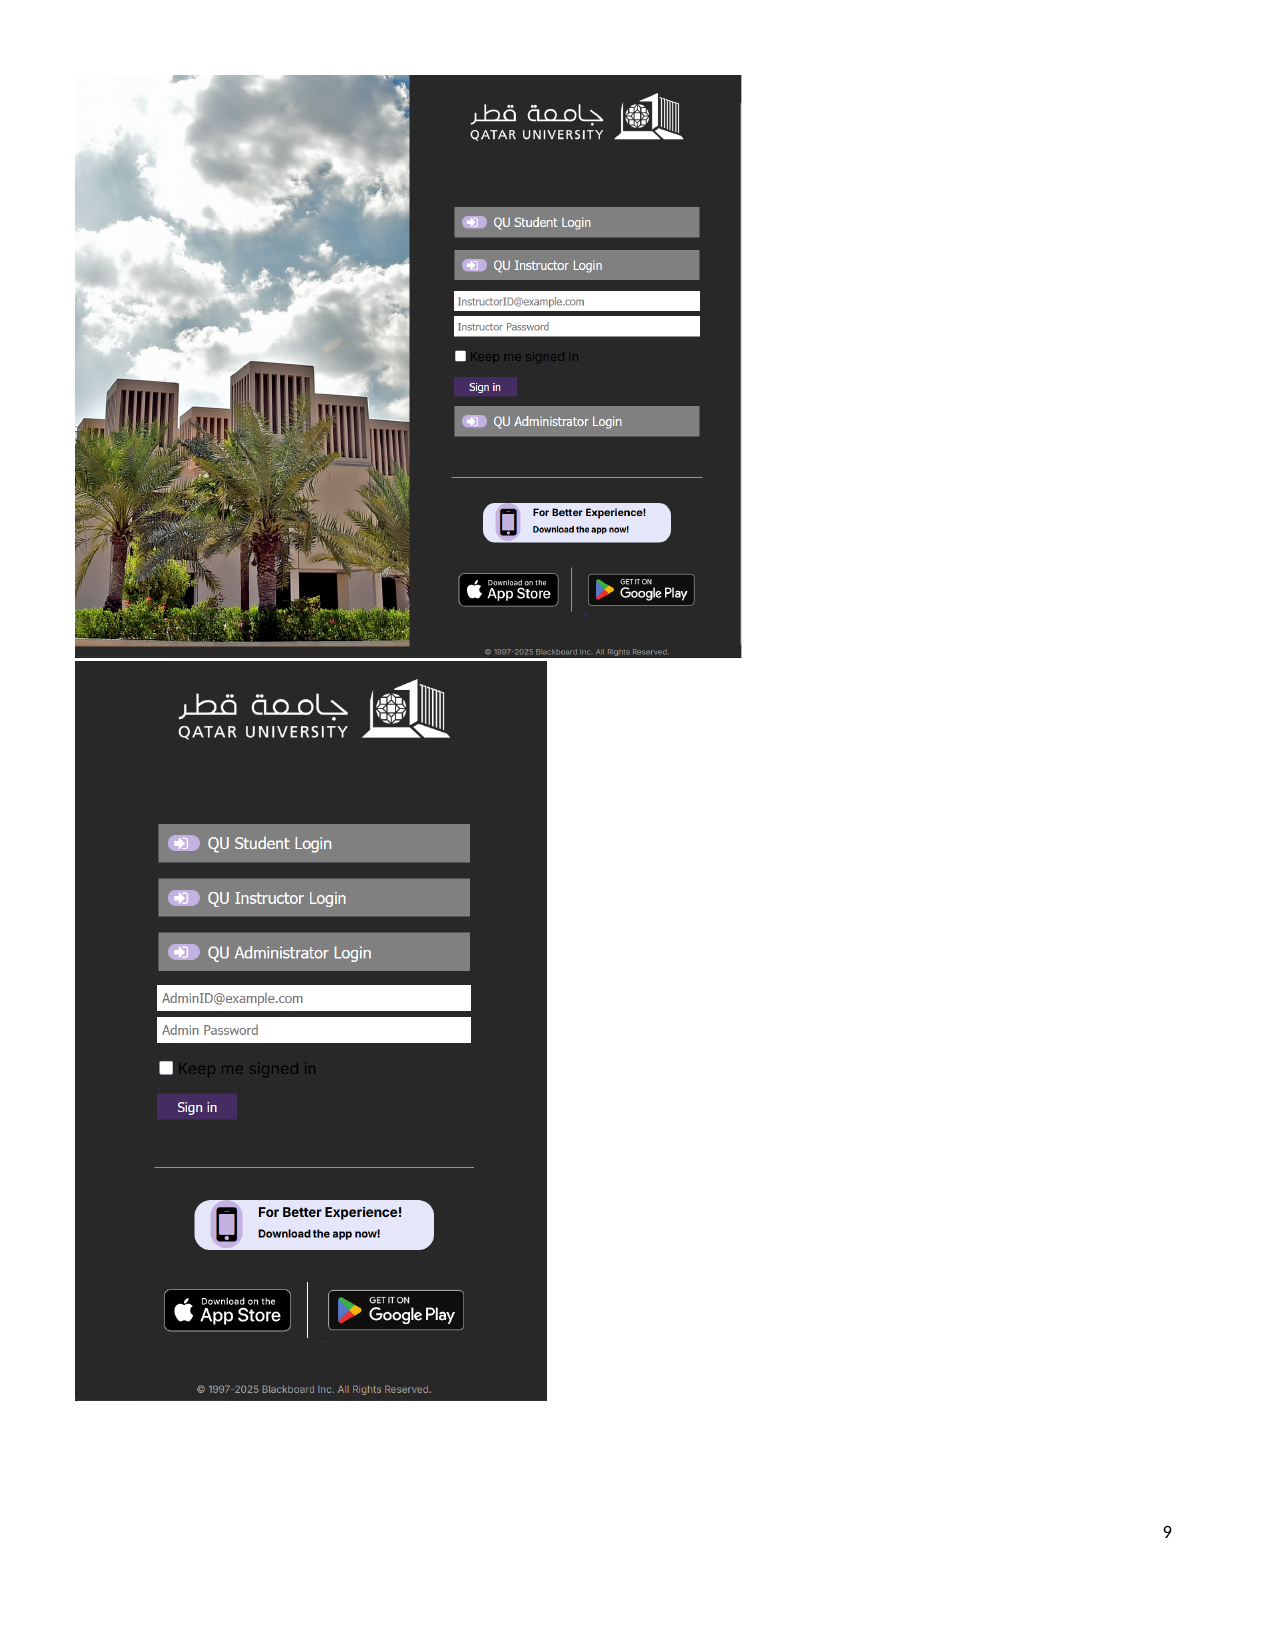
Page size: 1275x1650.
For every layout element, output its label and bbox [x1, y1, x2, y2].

picture [75, 75, 742, 658]
picture [75, 661, 547, 1401]
